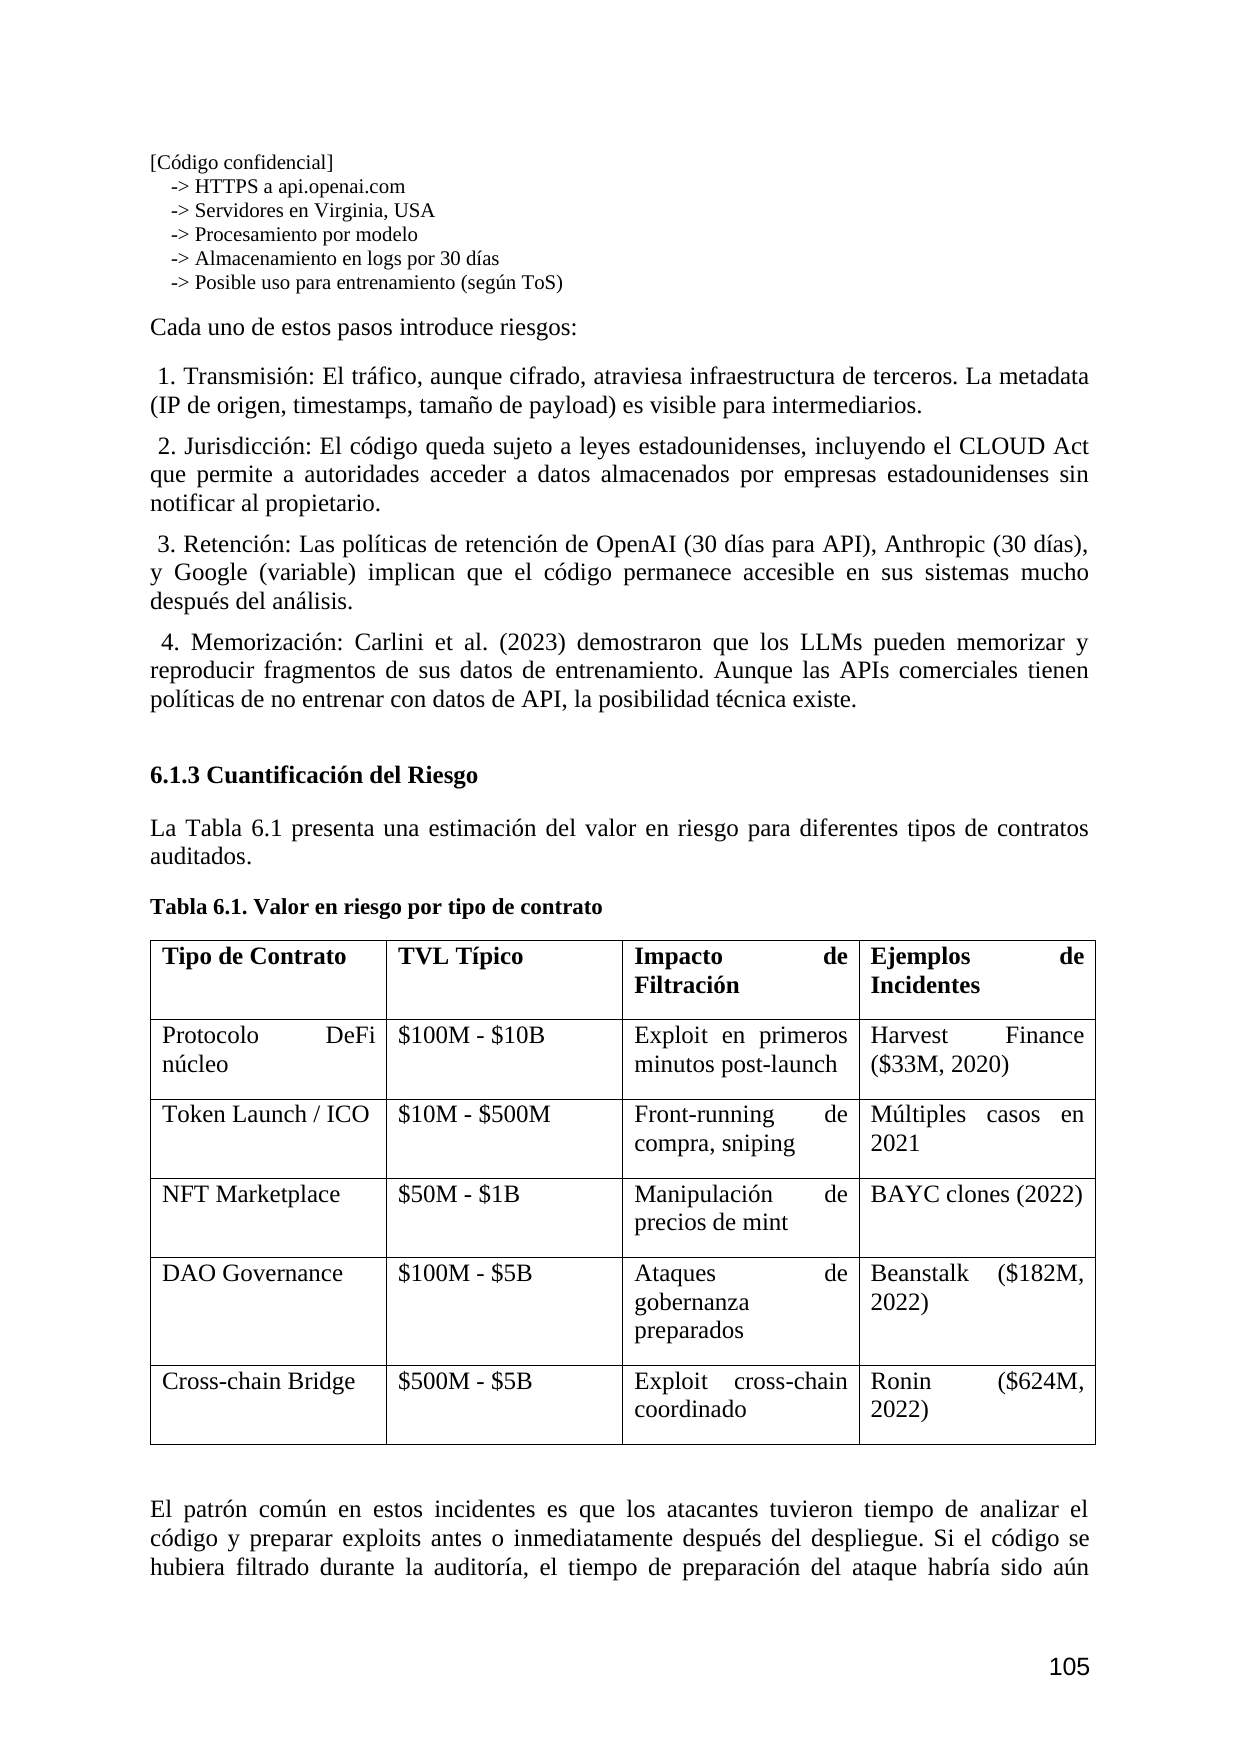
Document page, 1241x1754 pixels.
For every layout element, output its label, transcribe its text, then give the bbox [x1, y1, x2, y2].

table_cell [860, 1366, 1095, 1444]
text 4. Memorización: Carlini et al. (2023) demostraron que los LLMs pueden memorizar y reproducir fragmentos de sus datos de entrenamiento. Aunque las APIs comerciales tienen políticas de no entrenar con datos de API, la posibilidad técnica existe. [150, 627, 1090, 713]
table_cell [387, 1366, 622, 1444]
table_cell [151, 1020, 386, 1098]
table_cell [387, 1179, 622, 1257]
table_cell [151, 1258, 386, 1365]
text La Tabla 6.1 presenta una estimación del valor en riesgo para diferentes tipos de contratos auditados. [150, 813, 1090, 870]
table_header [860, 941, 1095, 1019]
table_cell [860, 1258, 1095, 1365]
text Cada uno de estos pasos introduce riesgos: [150, 312, 1090, 341]
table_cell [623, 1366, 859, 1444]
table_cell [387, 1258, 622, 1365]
text 2. Jurisdicción: El código queda sujeto a leyes estadounidenses, incluyendo el CLOUD Act que permite a autoridades acceder a datos almacenados por empresas estadounidenses sin notificar al propietario. [150, 431, 1090, 517]
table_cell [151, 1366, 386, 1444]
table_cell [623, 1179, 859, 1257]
text [Código confidencial] -> HTTPS a api.openai.com -> Servidores en Virginia, USA -> Procesamiento por modelo -> Almacenamiento en logs por 30 días -> Posible uso para entrenamiento (según ToS) [150, 150, 1090, 294]
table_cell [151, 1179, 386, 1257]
text 3. Retención: Las políticas de retención de OpenAI (30 días para API), Anthropic (30 días), y Google (variable) implican que el código permanece accesible en sus sistemas mucho después del análisis. [150, 529, 1090, 615]
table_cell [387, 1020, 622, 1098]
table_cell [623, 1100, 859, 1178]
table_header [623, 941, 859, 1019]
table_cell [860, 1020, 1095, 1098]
subtitle 6.1.3 Cuantificación del Riesgo [150, 760, 1090, 789]
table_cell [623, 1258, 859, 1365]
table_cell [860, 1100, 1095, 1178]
text 1. Transmisión: El tráfico, aunque cifrado, atraviesa infraestructura de terceros. La metadata (IP de origen, timestamps, tamaño de payload) es visible para intermediarios. [150, 361, 1090, 419]
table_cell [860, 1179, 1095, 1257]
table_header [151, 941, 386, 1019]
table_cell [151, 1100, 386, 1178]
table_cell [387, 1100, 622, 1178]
subtitle Tabla 6.1. Valor en riesgo por tipo de contrato [150, 893, 1090, 919]
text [150, 1494, 1090, 1581]
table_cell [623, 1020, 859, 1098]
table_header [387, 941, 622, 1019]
